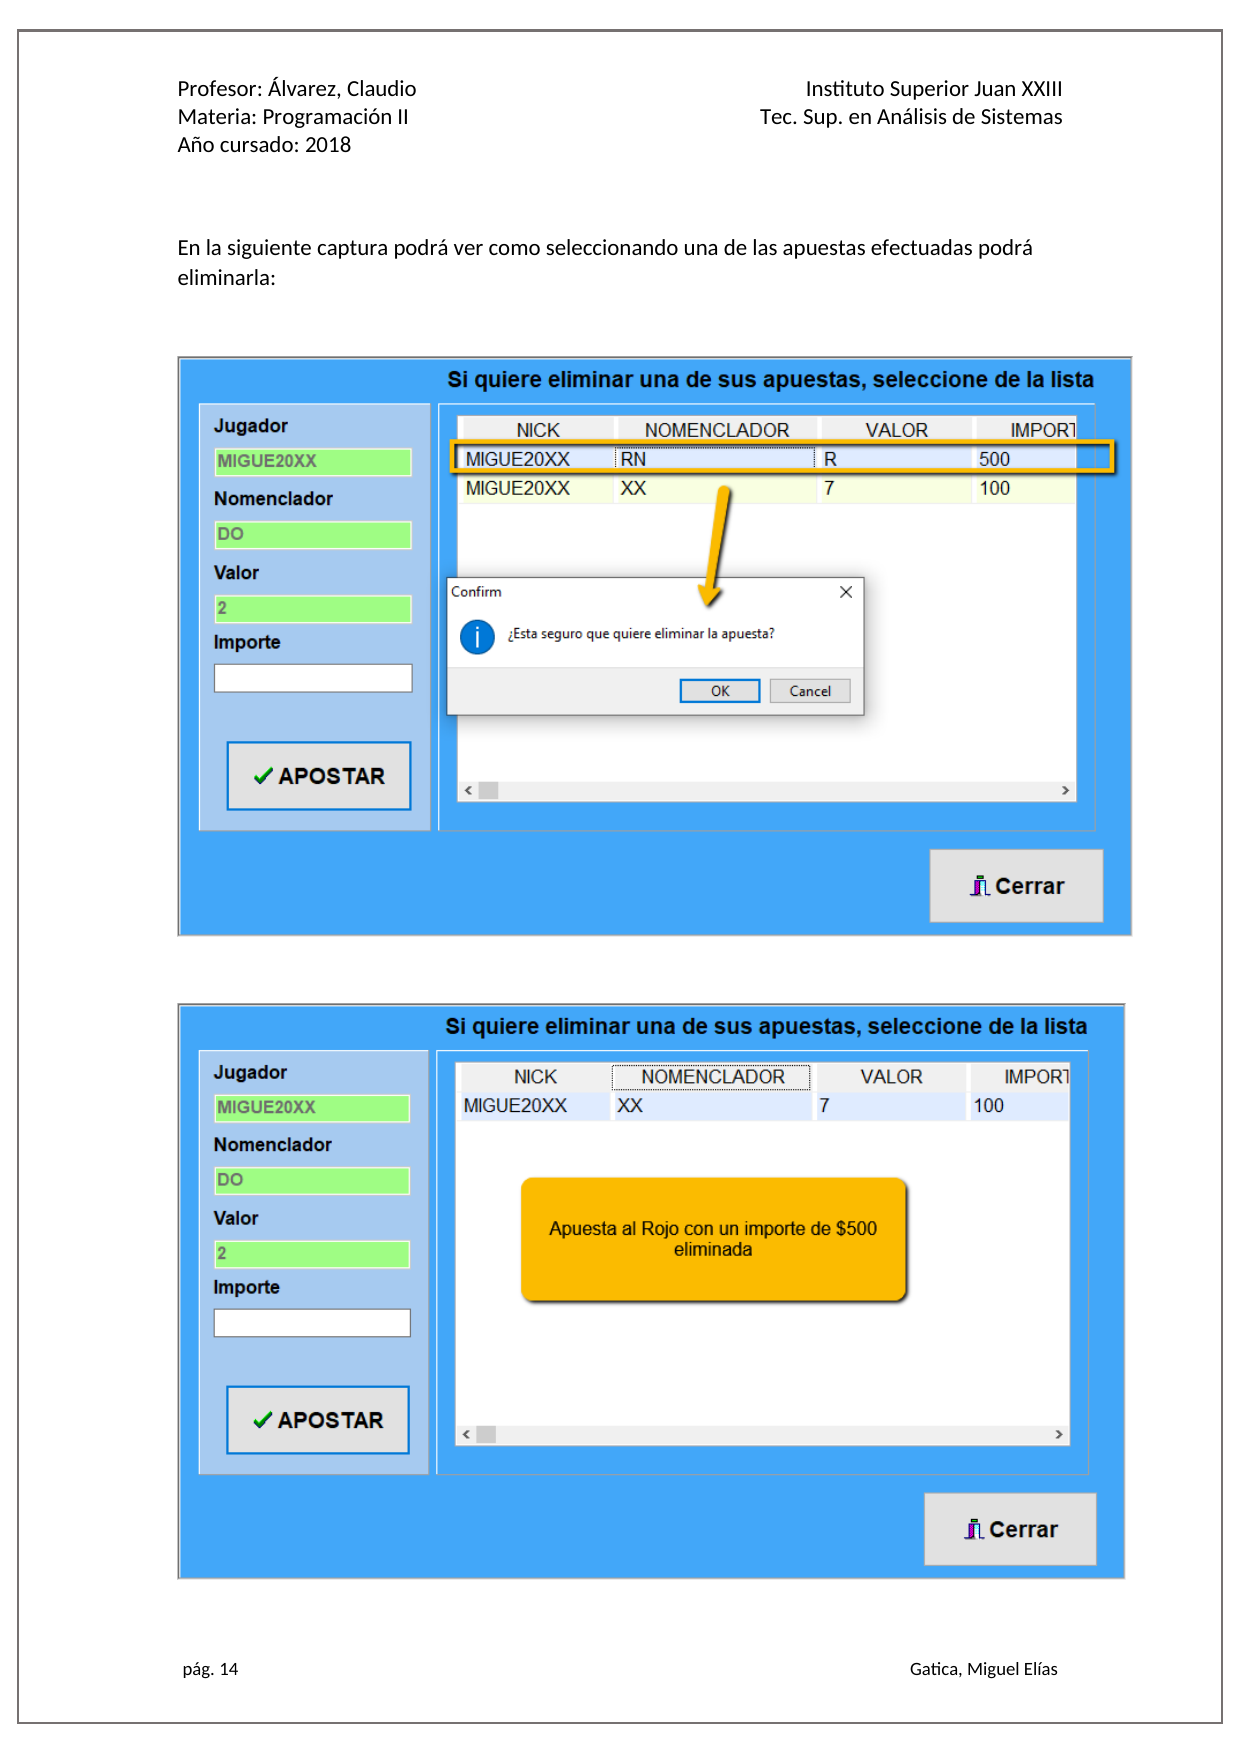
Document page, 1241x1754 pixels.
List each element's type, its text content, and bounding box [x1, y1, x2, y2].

picture [177, 356, 1134, 938]
picture [177, 1003, 1127, 1581]
text En la siguiente captura podrá ver como seleccionando una de las apuestas efectuadas podrá eliminarla: [177, 233, 1063, 291]
